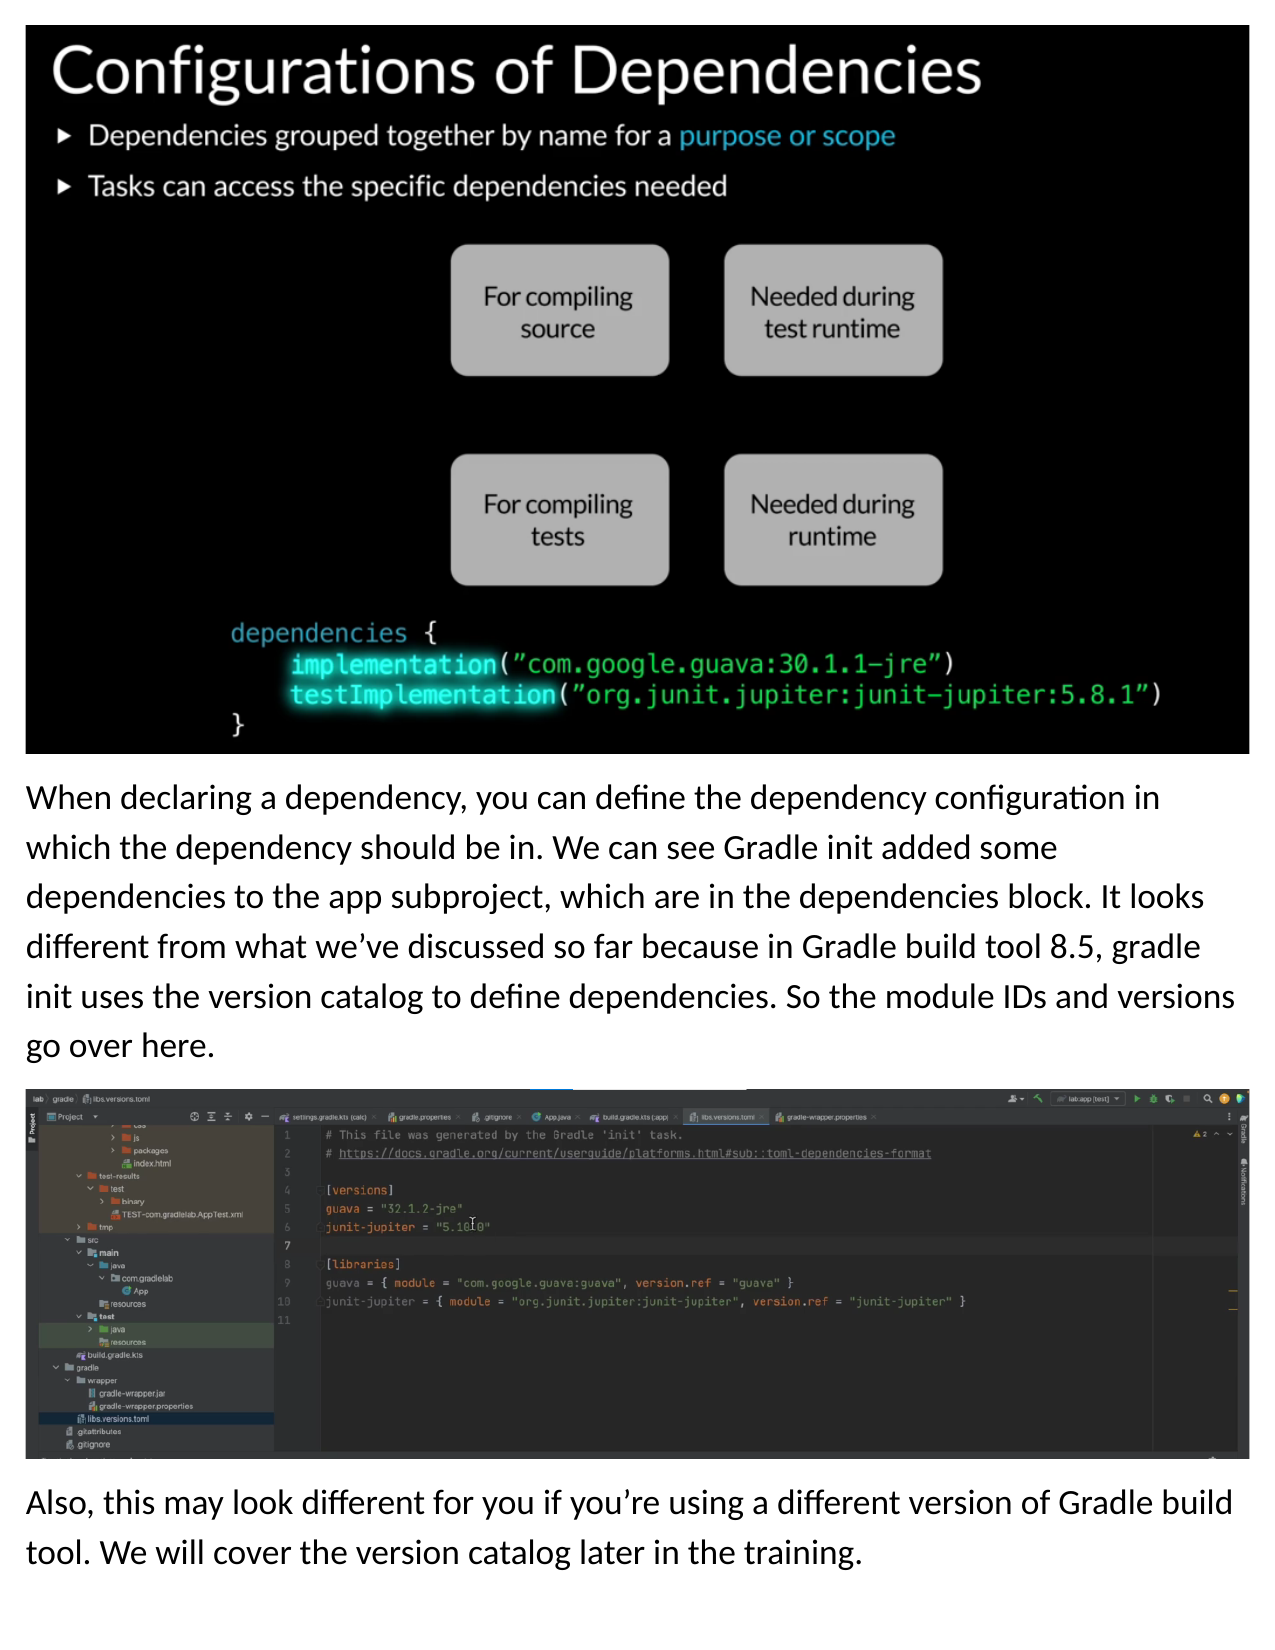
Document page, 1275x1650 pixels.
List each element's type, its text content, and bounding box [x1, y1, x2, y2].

picture [25, 25, 1250, 754]
text When declaring a dependency, you can define the dependency configuration in which the dependency should be in. We can see Gradle init added some dependencies to the app subproject, which are in the dependencies block. It looks different from what we’ve discussed so far because in Gradle build tool 8.5, gradle init uses the version catalog to define dependencies. So the module IDs and versions go over here. [26, 775, 1249, 1067]
picture [25, 1089, 1250, 1459]
text Also, this may look different for you if you’re using a different version of Gradle build tool. We will cover the version catalog later in the training. [26, 1480, 1249, 1573]
